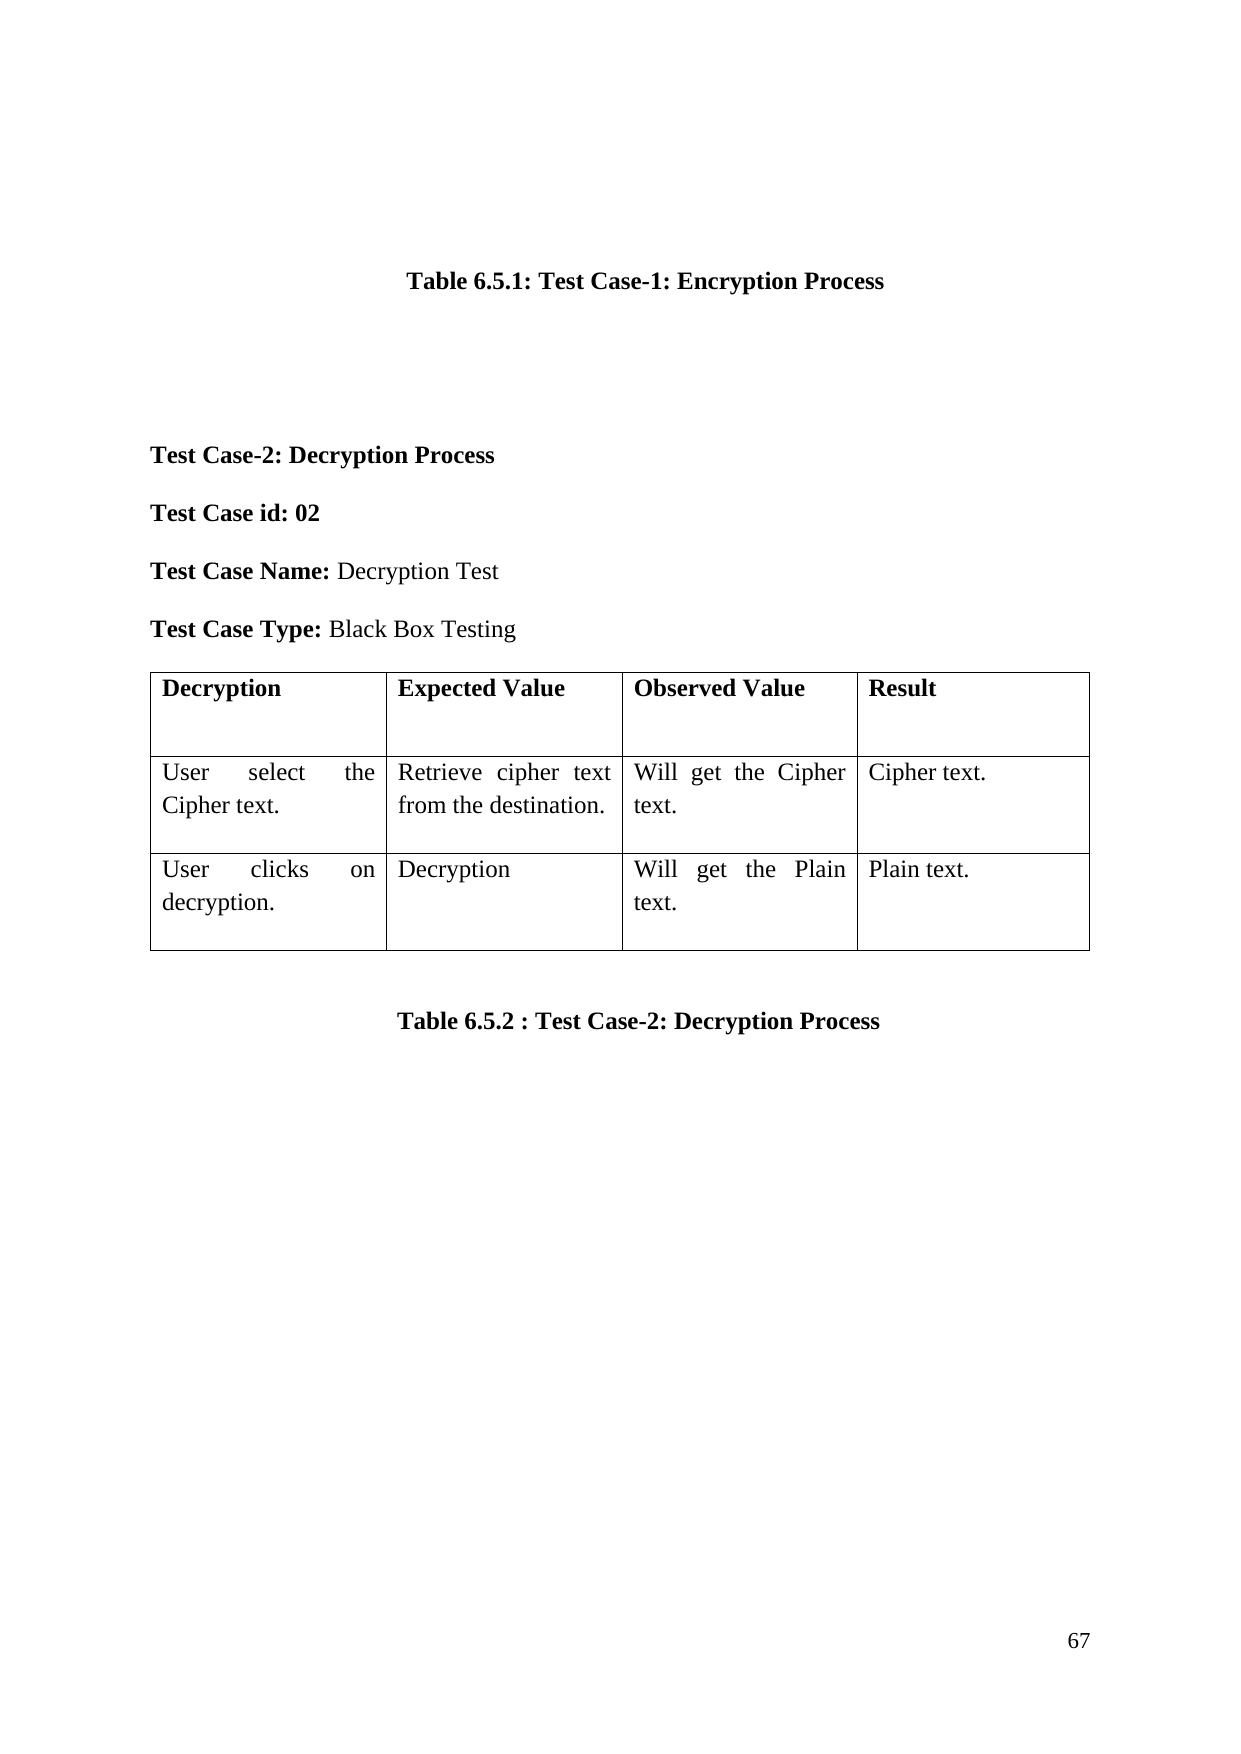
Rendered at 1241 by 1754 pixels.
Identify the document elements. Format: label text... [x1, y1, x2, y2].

table_cell Decryption [387, 854, 622, 949]
table_cell Plain text. [858, 854, 1089, 949]
table_header Expected Value [387, 673, 622, 756]
table_cell User select the Cipher text. [151, 757, 386, 853]
text Table 6.5.2 : Test Case-2: Decryption Process [150, 1006, 1090, 1035]
text Test Case id: 02 [150, 498, 1090, 527]
table_cell Cipher text. [858, 757, 1089, 853]
table_cell User clicks on decryption. [151, 854, 386, 949]
table_cell Will get the Cipher text. [623, 757, 857, 853]
text Test Case-2: Decryption Process [150, 440, 1090, 469]
text Test Case Type: Black Box Testing [150, 614, 1090, 643]
table_header Decryption [151, 673, 386, 756]
text Table 6.5.1: Test Case-1: Encryption Process [150, 266, 1090, 295]
table_cell Will get the Plain text. [623, 854, 857, 949]
table_cell Retrieve cipher text from the destination. [387, 757, 622, 853]
table_header Result [858, 673, 1089, 756]
table_header Observed Value [623, 673, 857, 756]
text Test Case Name: Decryption Test [150, 556, 1090, 585]
